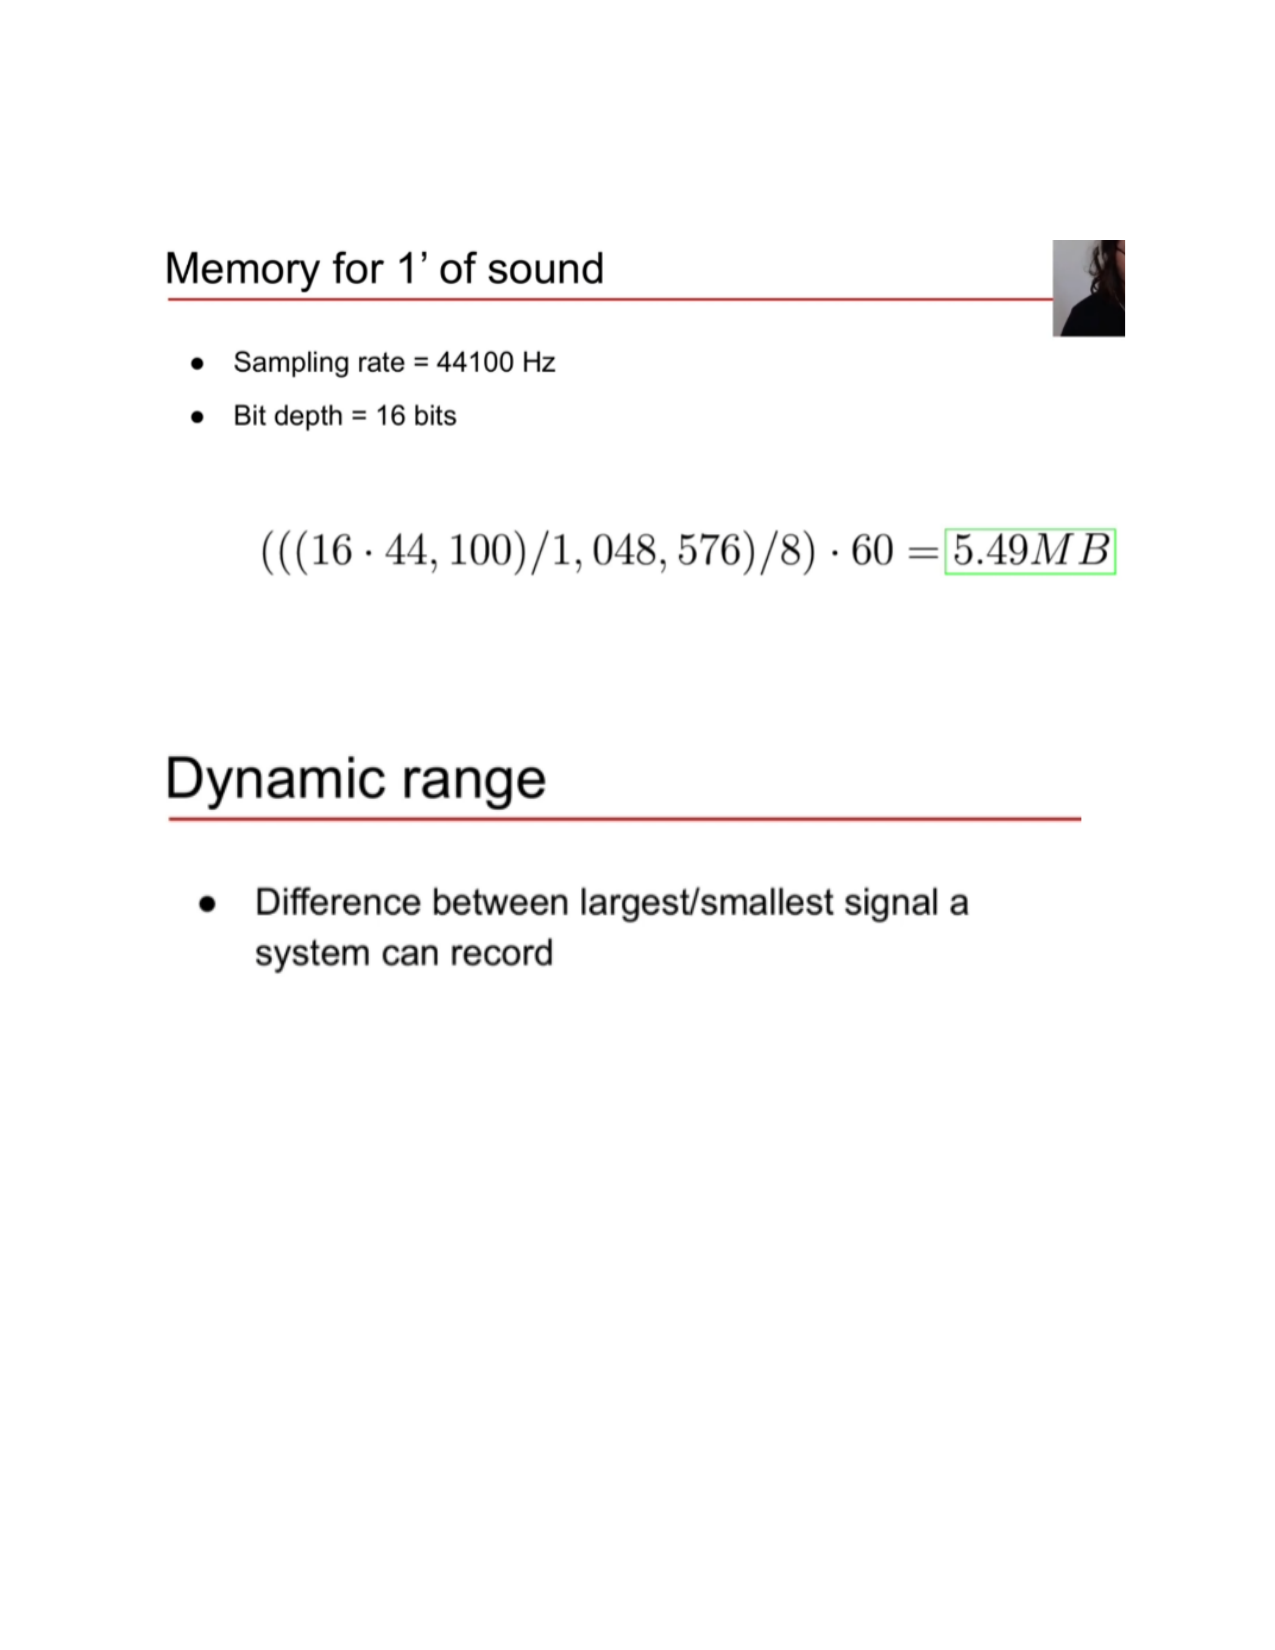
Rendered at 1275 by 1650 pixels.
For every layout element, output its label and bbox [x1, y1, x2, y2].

picture [150, 240, 1125, 670]
picture [150, 734, 1082, 1013]
